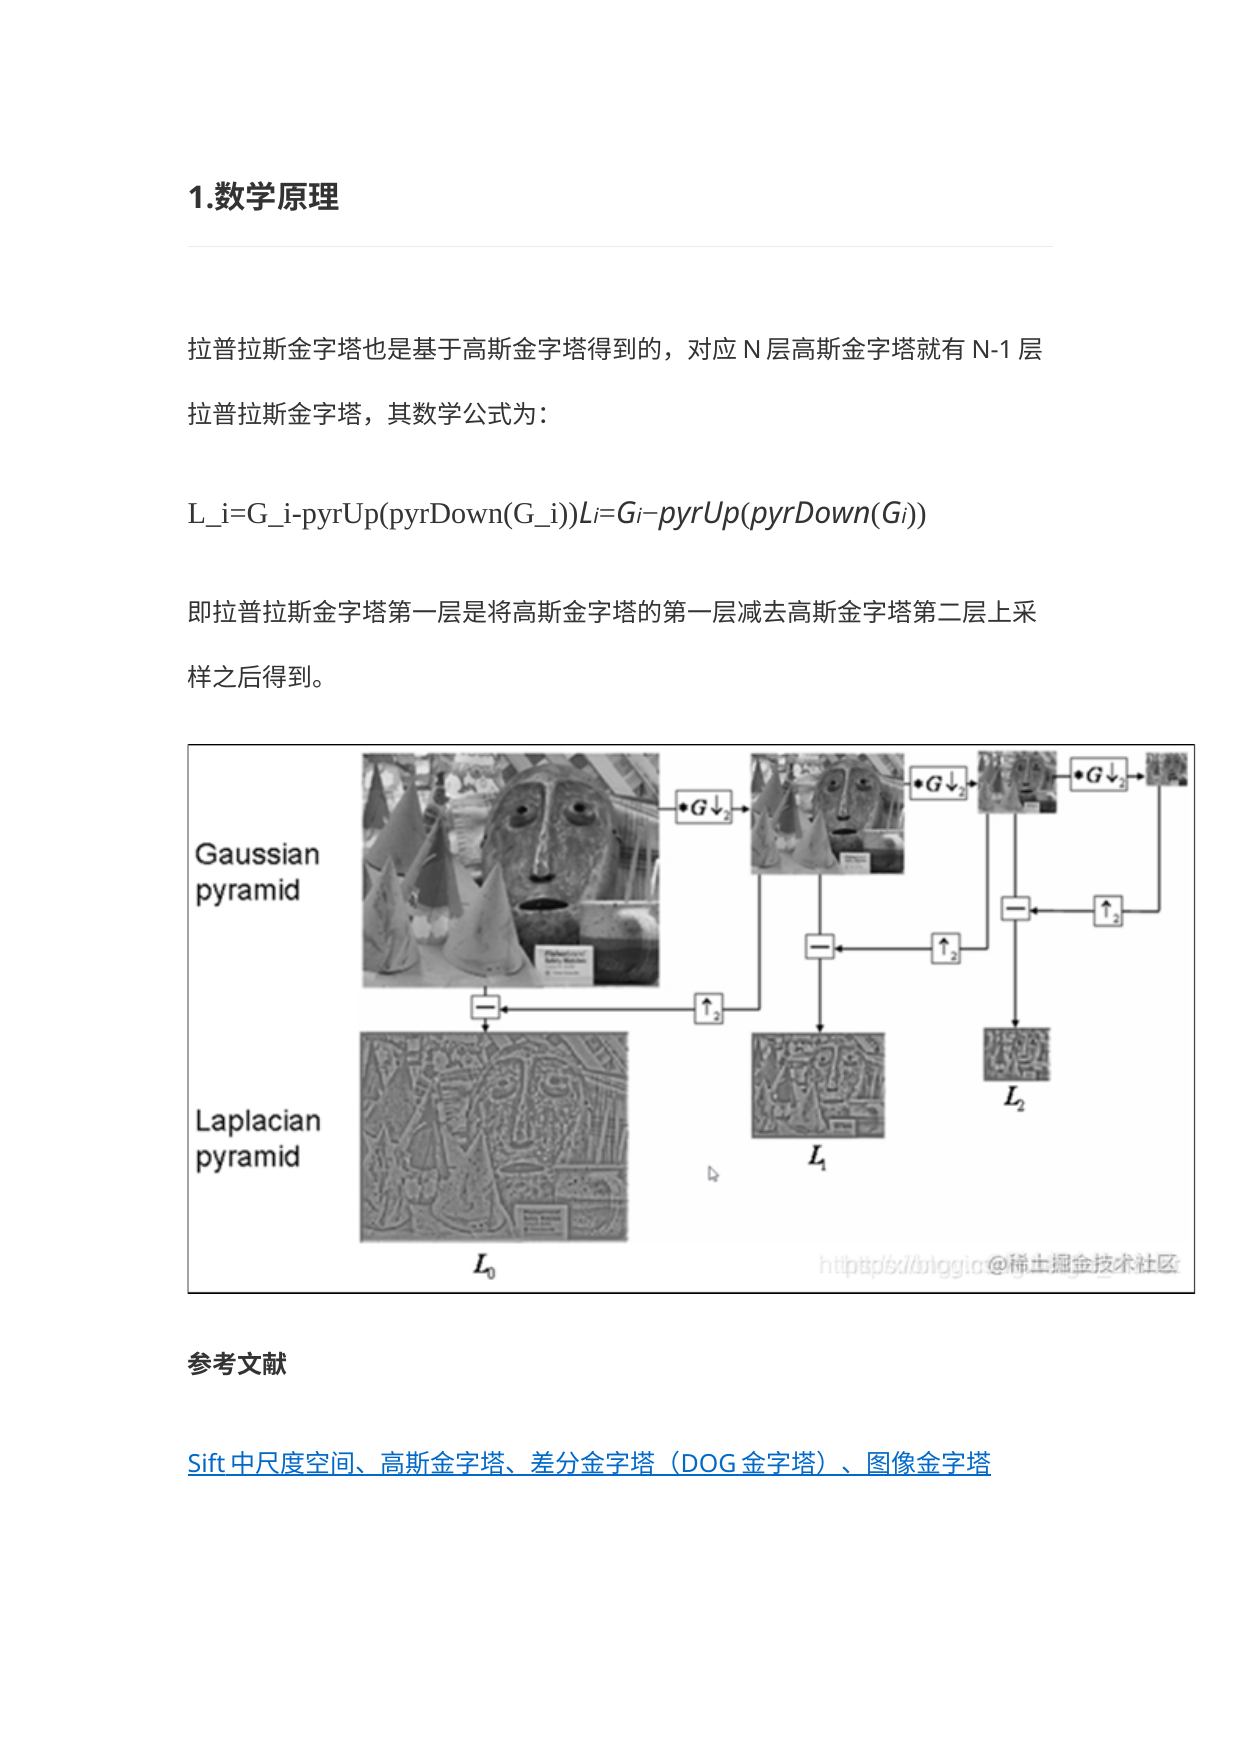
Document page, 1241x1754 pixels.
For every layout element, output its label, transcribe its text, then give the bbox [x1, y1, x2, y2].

text L_i=G_i-pyrUp(pyrDown(G_i))Li​=Gi​−pyrUp(pyrDown(Gi​)) [187, 479, 1053, 544]
subtitle 1.数学原理 [187, 162, 1053, 247]
text 拉普拉斯金字塔也是基于高斯金字塔得到的，对应N层高斯金字塔就有N-1层拉普拉斯金字塔，其数学公式为： [187, 315, 1053, 445]
picture [187, 744, 1196, 1294]
text 参考文献 [187, 1330, 1053, 1395]
text 即拉普拉斯金字塔第一层是将高斯金字塔的第一层减去高斯金字塔第二层上采样之后得到。 [187, 578, 1053, 708]
text Sift中尺度空间、高斯金字塔、差分金字塔（DOG金字塔）、图像金字塔 [187, 1429, 1053, 1494]
